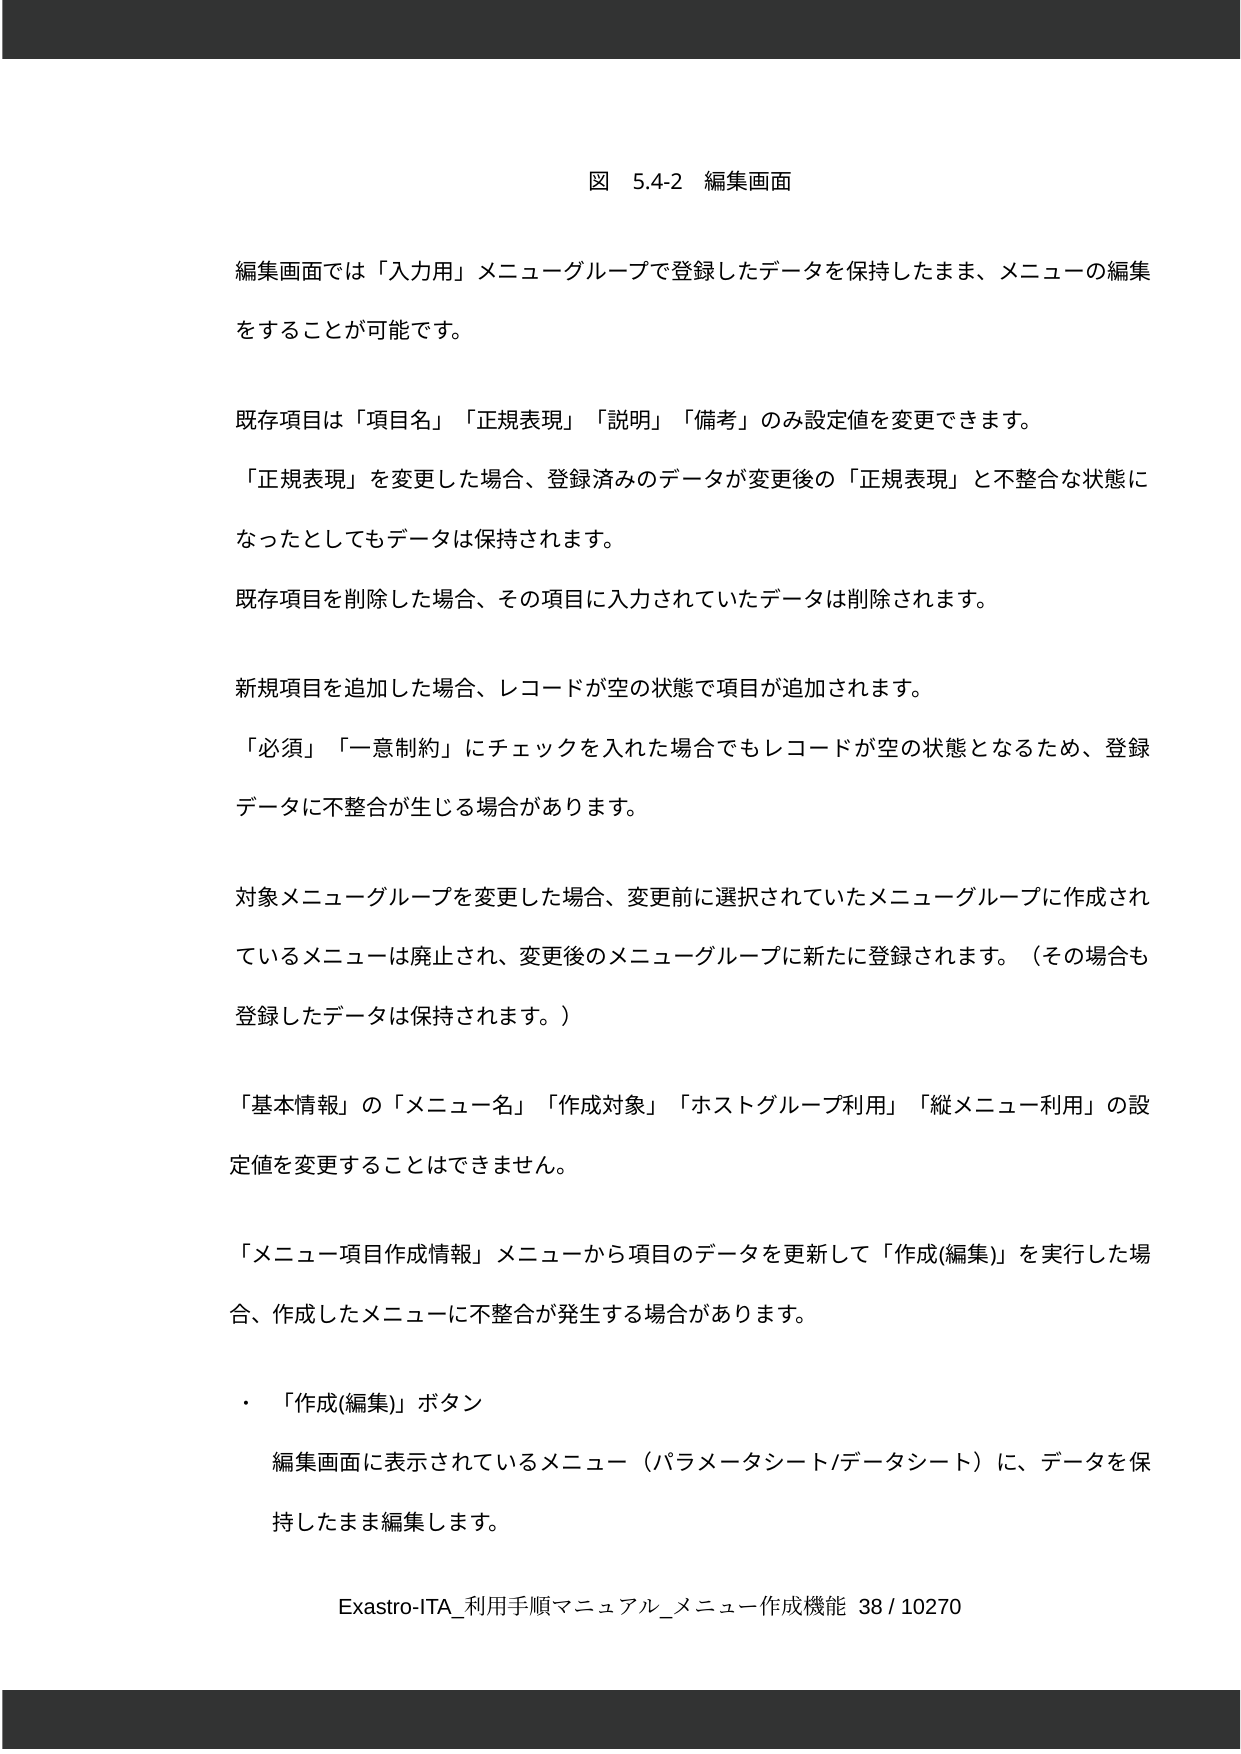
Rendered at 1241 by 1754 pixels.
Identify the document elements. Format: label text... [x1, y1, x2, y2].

list 新規項目を追加した場合、レコードが空の状態で項目が追加されます。 [235, 657, 1152, 717]
list 「基本情報」の「メニュー名」「作成対象」「ホストグループ利用」「縦メニュー利用」の設定値を変更することはできません。 [229, 1074, 1152, 1193]
picture [2, 0, 1241, 59]
list 図 5.4-2 編集画面 [229, 151, 1152, 210]
list 編集画面では「入力用」メニューグループで登録したデータを保持したまま、メニューの編集をすることが可能です。 [235, 240, 1152, 359]
list 「必須」「一意制約」にチェックを入れた場合でもレコードが空の状態となるため、登録データに不整合が生じる場合があります。 [235, 717, 1152, 836]
list 既存項目は「項目名」「正規表現」「説明」「備考」のみ設定値を変更できます。 [235, 389, 1152, 448]
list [235, 1372, 1152, 1551]
list 対象メニューグループを変更した場合、変更前に選択されていたメニューグループに作成されているメニューは廃止され、変更後のメニューグループに新たに登録されます。（その場合も登録したデータは保持されます。） [235, 866, 1152, 1044]
list 「正規表現」を変更した場合、登録済みのデータが変更後の「正規表現」と不整合な状態になったとしてもデータは保持されます。 [235, 448, 1152, 568]
picture [2, 1690, 1241, 1749]
list 既存項目を削除した場合、その項目に入力されていたデータは削除されます。 [235, 568, 1152, 627]
list 「メニュー項目作成情報」メニューから項目のデータを更新して「作成(編集)」を実行した場合、作成したメニューに不整合が発生する場合があります。 [229, 1223, 1152, 1342]
